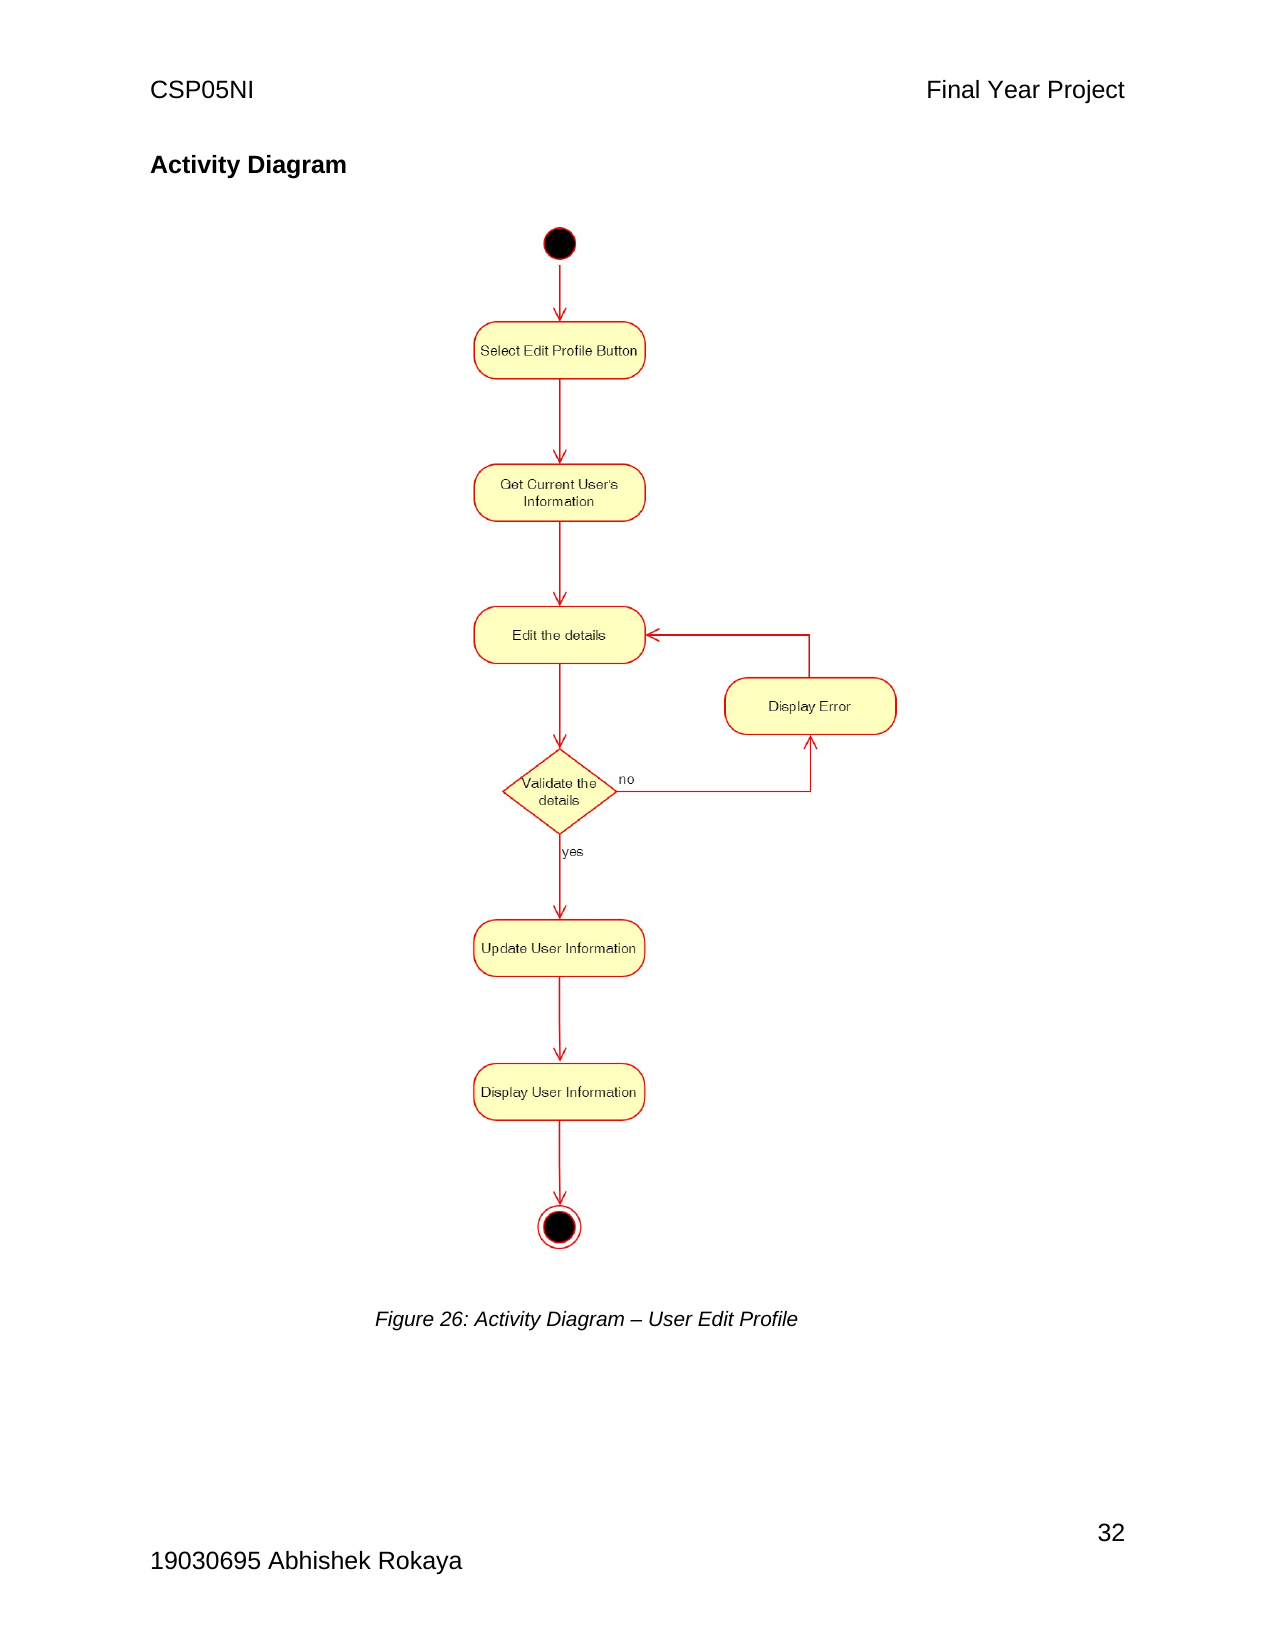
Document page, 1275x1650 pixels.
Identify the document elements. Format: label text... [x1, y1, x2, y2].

text Figure 26: Activity Diagram – User Edit Profile [300, 1307, 1125, 1331]
text Activity Diagram [150, 150, 1125, 179]
picture [459, 207, 912, 1263]
